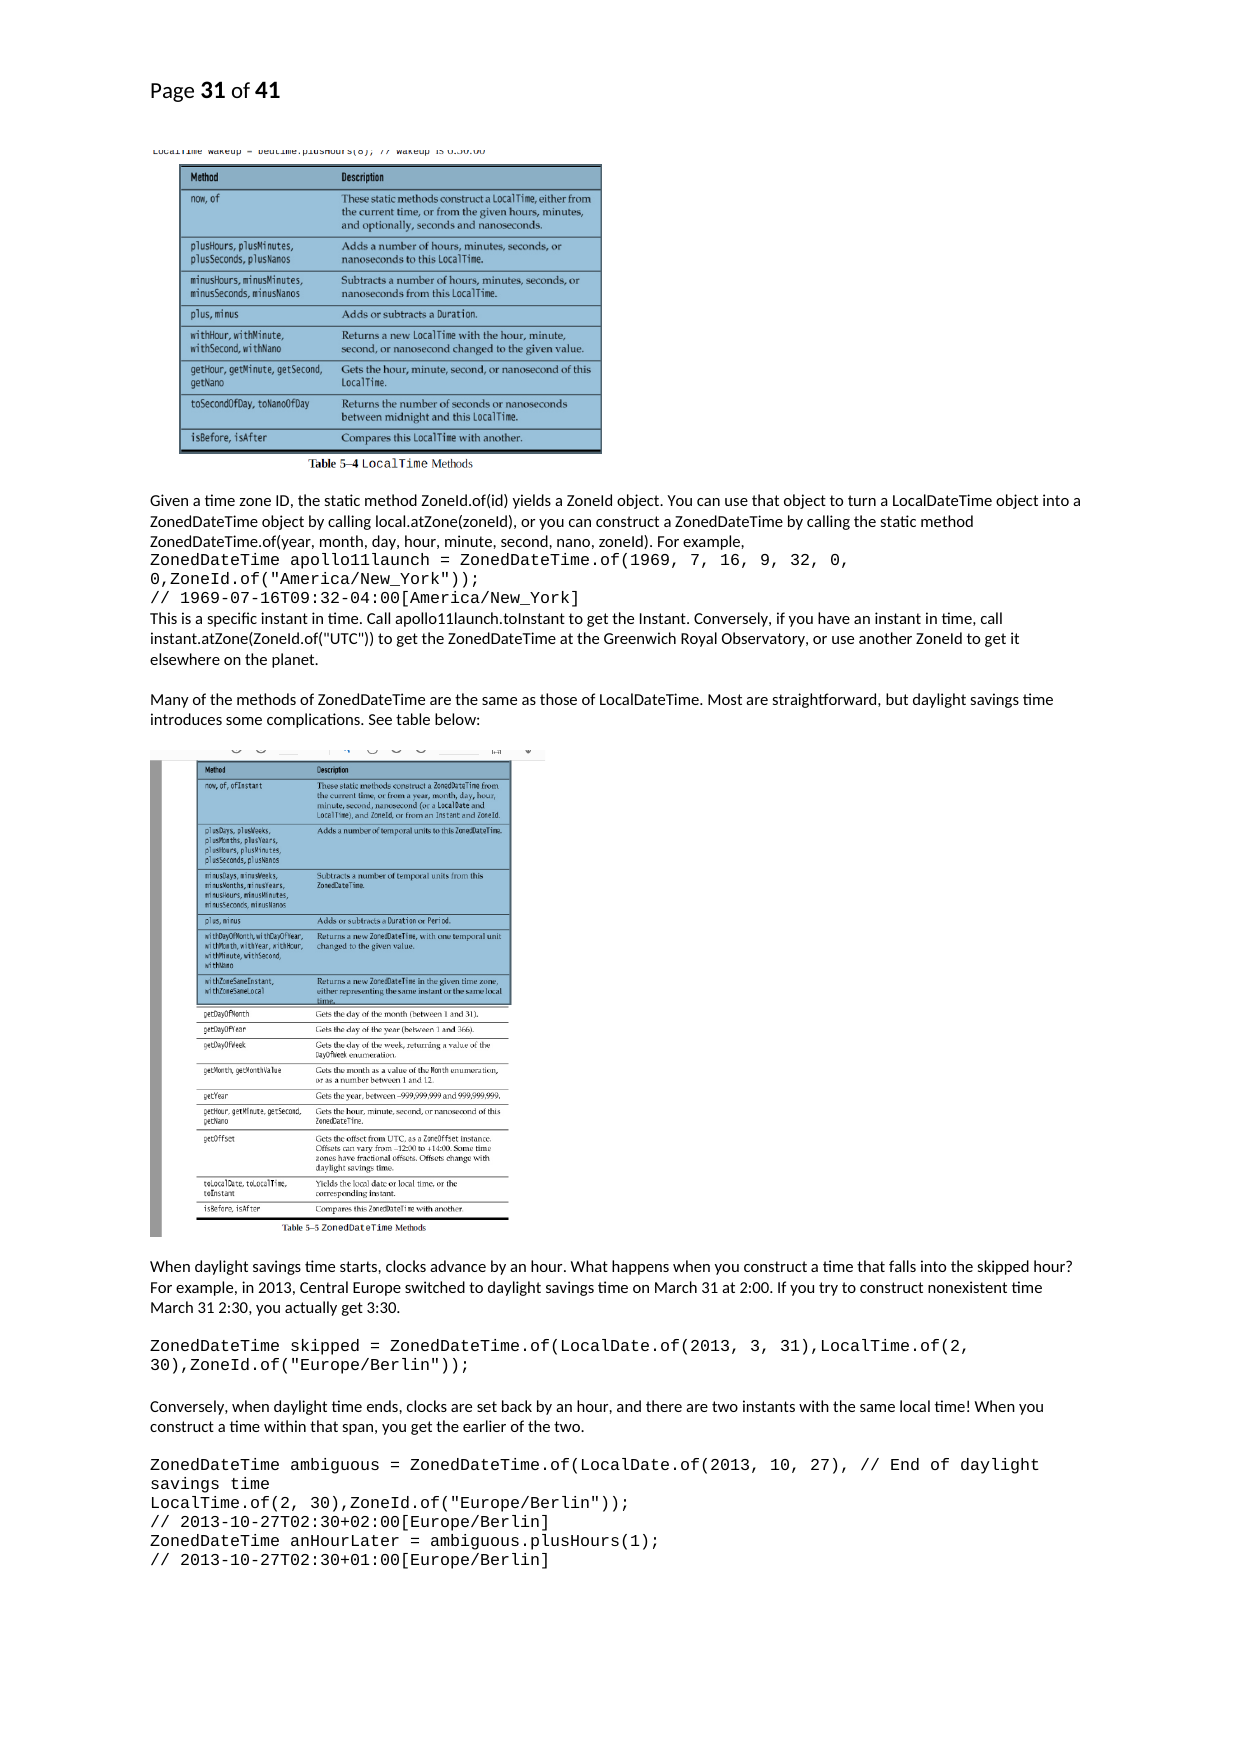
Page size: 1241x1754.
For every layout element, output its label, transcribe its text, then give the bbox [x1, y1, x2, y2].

text // 2013-10-27T02:30+02:00[Europe/Berlin] [150, 1513, 1090, 1532]
text Conversely, when daylight time ends, clocks are set back by an hour, and there are two instants with the same local time! When you construct a time within that span, you get the earlier of the two. [150, 1396, 1090, 1436]
text ZonedDateTime apollo11launch = ZonedDateTime.of(1969, 7, 16, 9, 32, 0, 0,ZoneId.of("America/New_York")); [150, 552, 1090, 589]
picture [150, 750, 546, 1237]
picture [150, 150, 621, 471]
text // 1969-07-16T09:32-04:00[America/New_York] [150, 589, 1090, 608]
text // 2013-10-27T02:30+01:00[Europe/Berlin] [150, 1551, 1090, 1570]
text ZonedDateTime skipped = ZonedDateTime.of(LocalDate.of(2013, 3, 31),LocalTime.of(2, 30),ZoneId.of("Europe/Berlin")); [150, 1338, 1090, 1376]
text ZonedDateTime anHourLater = ambiguous.plusHours(1); [150, 1532, 1090, 1551]
text Given a time zone ID, the static method ZoneId.of(id) yields a ZoneId object. You can use that object to turn a LocalDateTime object into a ZonedDateTime object by calling local.atZone(zoneId), or you can construct a ZonedDateTime by calling the static method ZonedDateTime.of(year, month, day, hour, minute, second, nano, zoneId). For example, [150, 491, 1090, 552]
text LocalTime.of(2, 30),ZoneId.of("Europe/Berlin")); [150, 1494, 1090, 1513]
text When daylight savings time starts, clocks advance by an hour. What happens when you construct a time that falls into the skipped hour? For example, in 2013, Central Europe switched to daylight savings time on March 31 at 2:00. If you try to construct nonexistent time March 31 2:30, you actually get 3:30. [150, 1257, 1090, 1317]
text Many of the methods of ZonedDateTime are the same as those of LocalDateTime. Most are straightforward, but daylight savings time introduces some complications. See table below: [150, 689, 1090, 730]
text ZonedDateTime ambiguous = ZonedDateTime.of(LocalDate.of(2013, 10, 27), // End of daylight savings time [150, 1457, 1090, 1494]
text This is a specific instant in time. Call apollo11launch.toInstant to get the Instant. Conversely, if you have an instant in time, call instant.atZone(ZoneId.of("UTC")) to get the ZonedDateTime at the Greenwich Royal Observatory, or use another ZoneId to get it elsewhere on the planet. [150, 608, 1090, 669]
